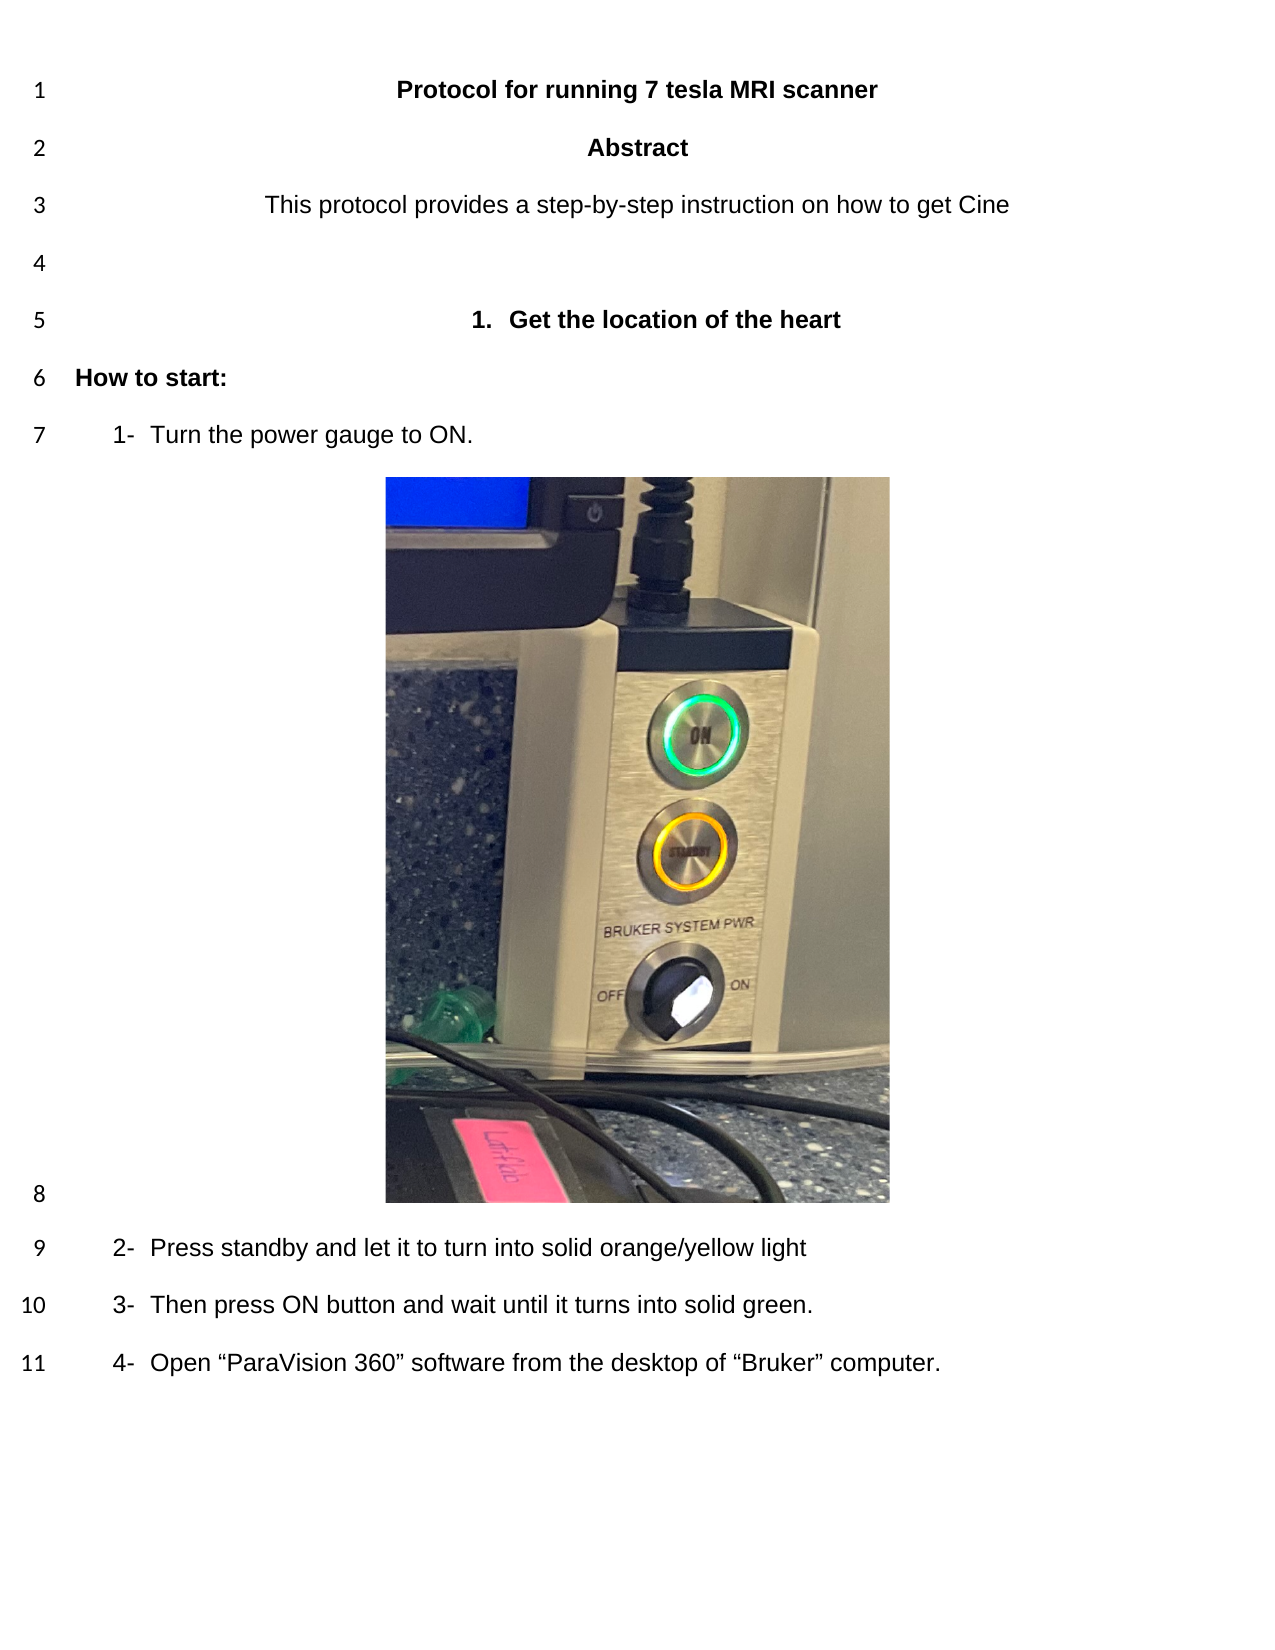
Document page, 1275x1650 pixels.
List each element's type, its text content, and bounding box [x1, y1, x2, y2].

picture [385, 477, 890, 1203]
text This protocol provides a step-by-step instruction on how to get Cine [75, 190, 1200, 219]
text How to start: [75, 362, 1200, 391]
list Turn the power gauge to ON. [112, 420, 1200, 449]
list Get the location of the heart [112, 305, 1200, 334]
list Press standby and let it to turn into solid orange/yellow light [112, 1233, 1200, 1262]
list Then press ON button and wait until it turns into solid green. [112, 1291, 1200, 1319]
text Abstract [75, 132, 1200, 161]
text Protocol for running 7 tesla MRI scanner [75, 75, 1200, 104]
list Open “ParaVision 360” software from the desktop of “Bruker” computer. [112, 1348, 1200, 1377]
